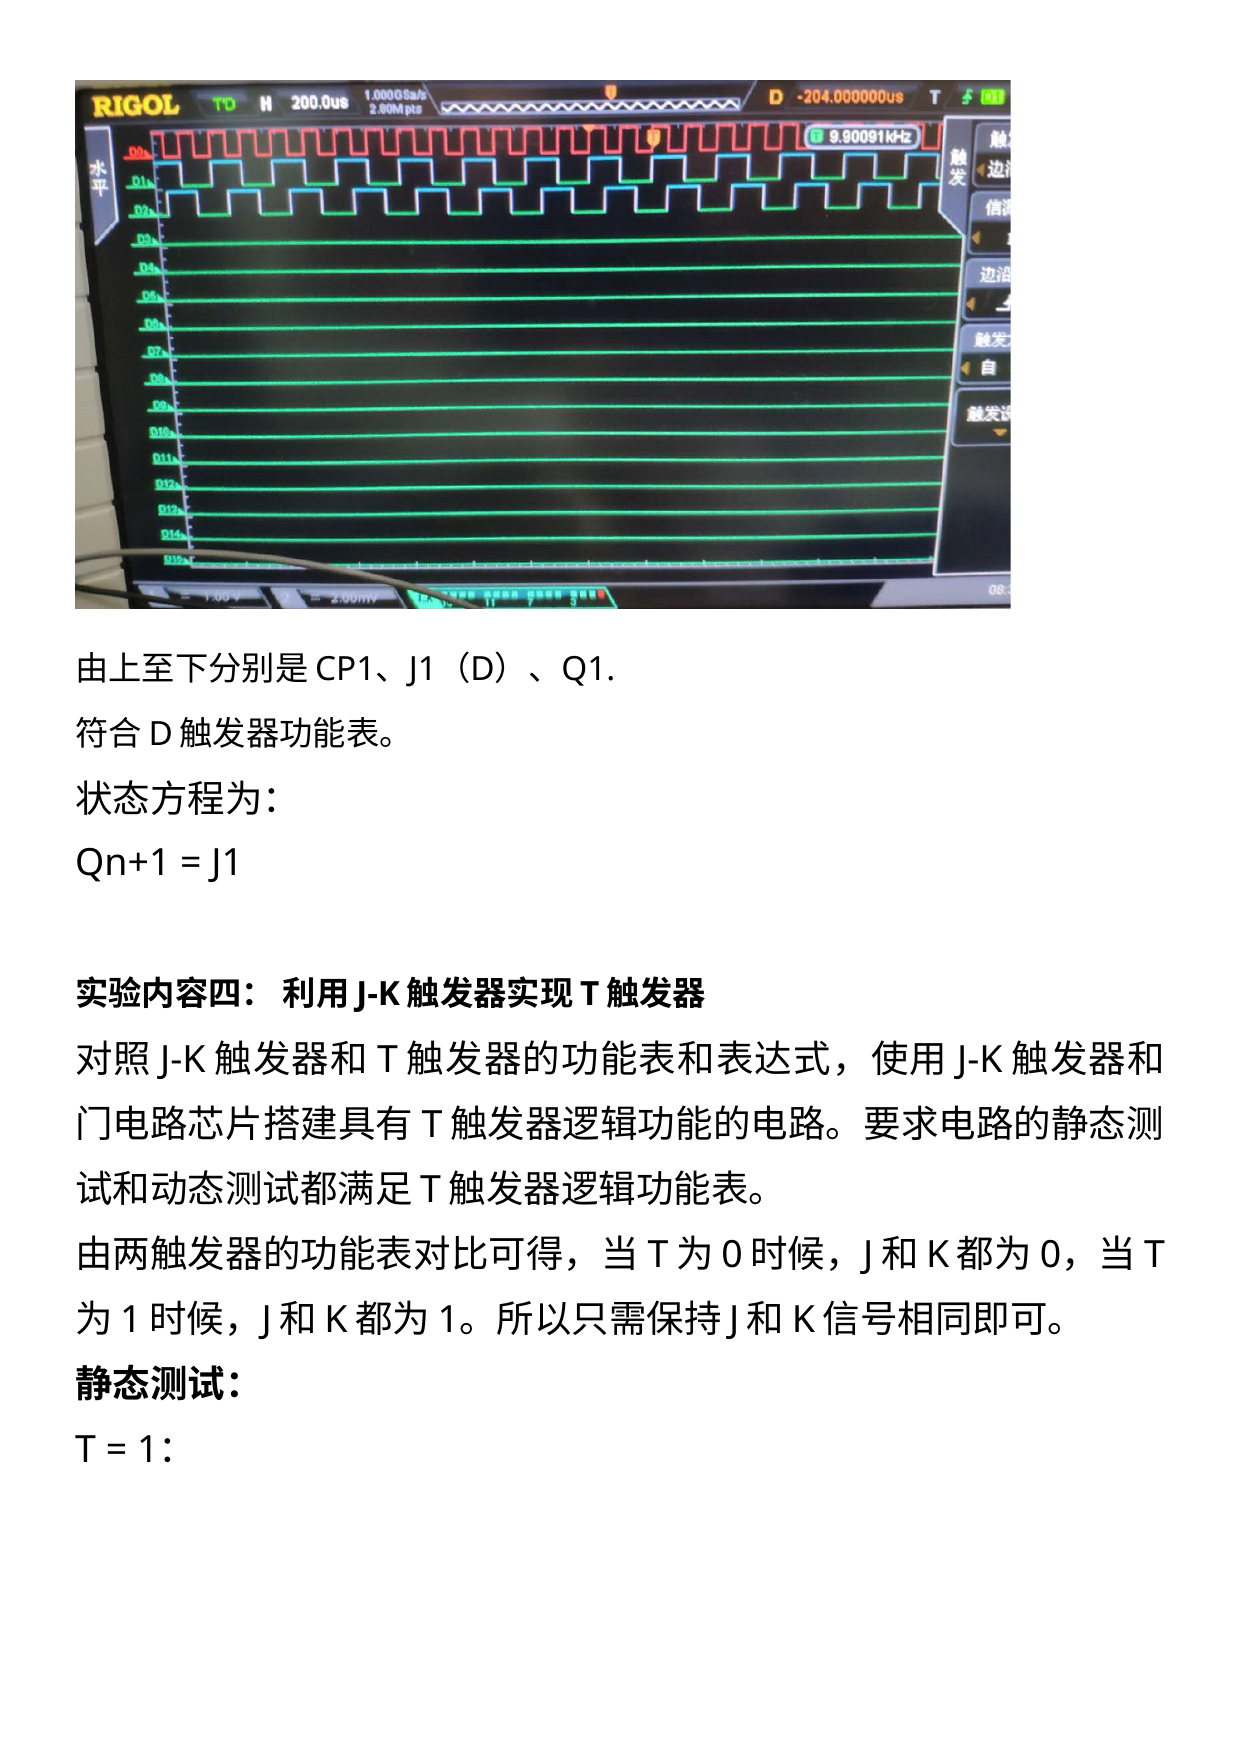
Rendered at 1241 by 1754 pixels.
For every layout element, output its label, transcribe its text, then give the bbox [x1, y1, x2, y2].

text 符合D触发器功能表。 [75, 698, 1165, 763]
text 由两触发器的功能表对比可得，当T为0时候，J和K都为0，当T为1时候，J和K都为1。所以只需保持J和K信号相同即可。 [75, 1218, 1165, 1348]
text 状态方程为： [75, 763, 1165, 828]
text 静态测试： [75, 1348, 1165, 1413]
text 对照J-K触发器和T触发器的功能表和表达式，使用J-K触发器和门电路芯片搭建具有T触发器逻辑功能的电路。要求电路的静态测试和动态测试都满足T触发器逻辑功能表。 [75, 1023, 1165, 1218]
text Qn+1 = J1 [75, 828, 1165, 893]
text 实验内容四： 利用J-K触发器实现T触发器 [75, 958, 1165, 1023]
text T = 1： [75, 1413, 1165, 1478]
picture [75, 80, 1011, 609]
text 由上至下分别是CP1、J1（D）、Q1. [75, 633, 1165, 698]
